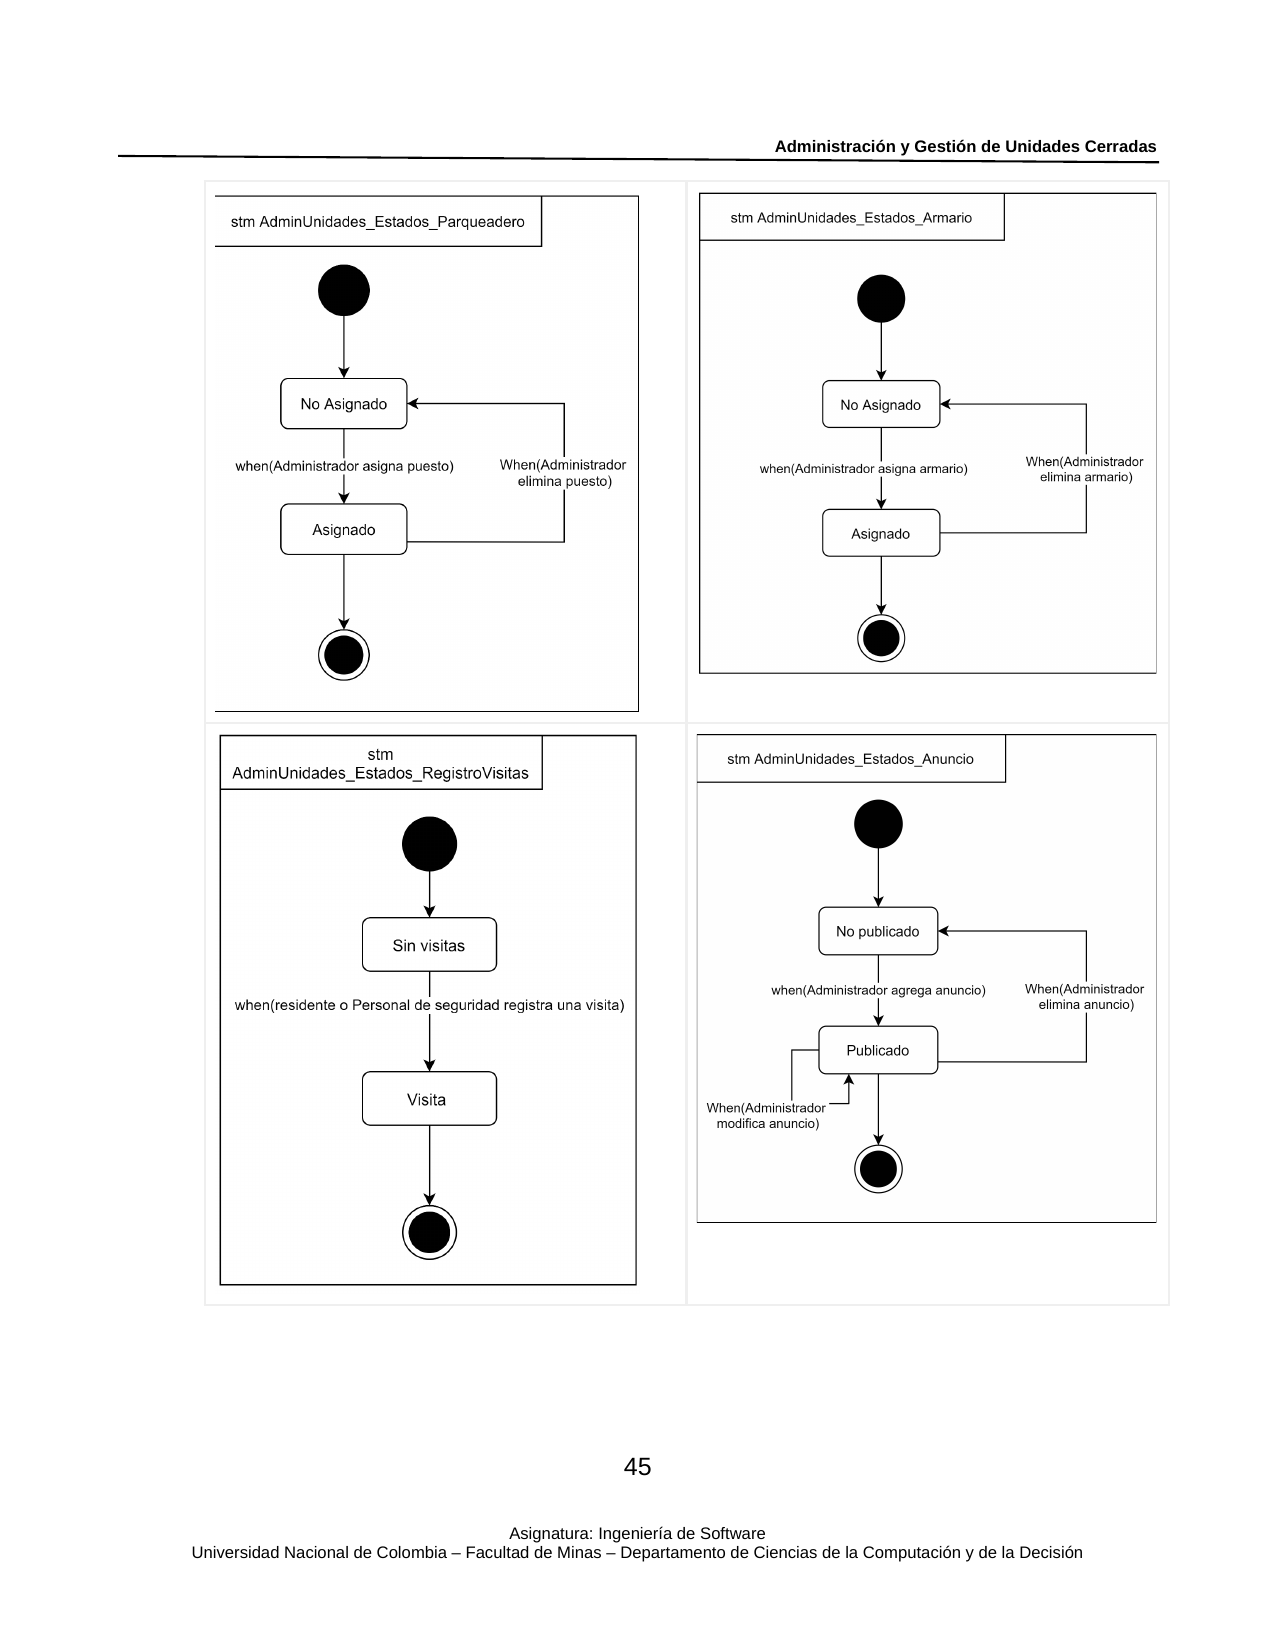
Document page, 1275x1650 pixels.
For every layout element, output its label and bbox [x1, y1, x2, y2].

picture [215, 734, 640, 1294]
table_cell [688, 724, 1168, 1304]
table_cell [206, 182, 685, 722]
picture [696, 734, 1157, 1223]
table_cell [688, 182, 1168, 722]
table_cell [206, 724, 685, 1304]
picture [215, 192, 641, 712]
picture [696, 192, 1157, 674]
